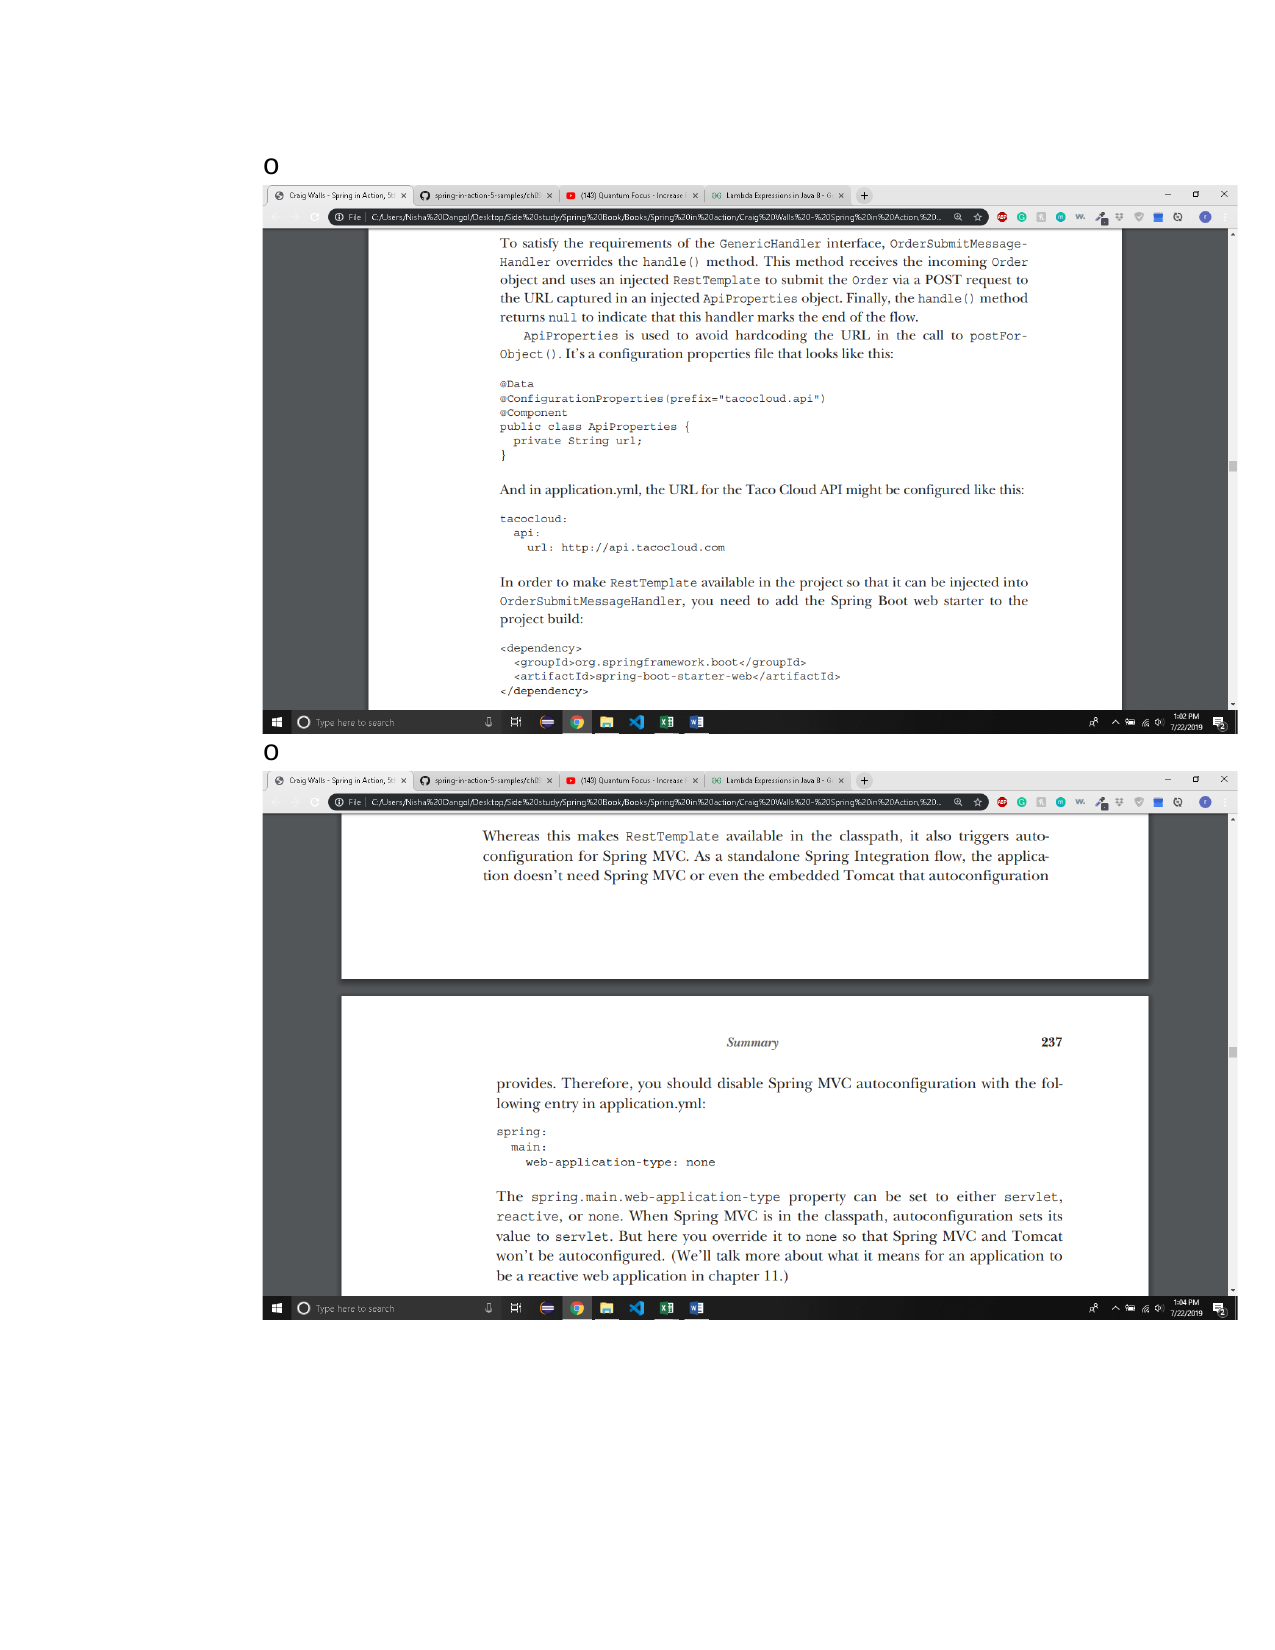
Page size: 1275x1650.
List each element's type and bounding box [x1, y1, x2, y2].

picture [262, 185, 1238, 734]
picture [262, 771, 1238, 1320]
